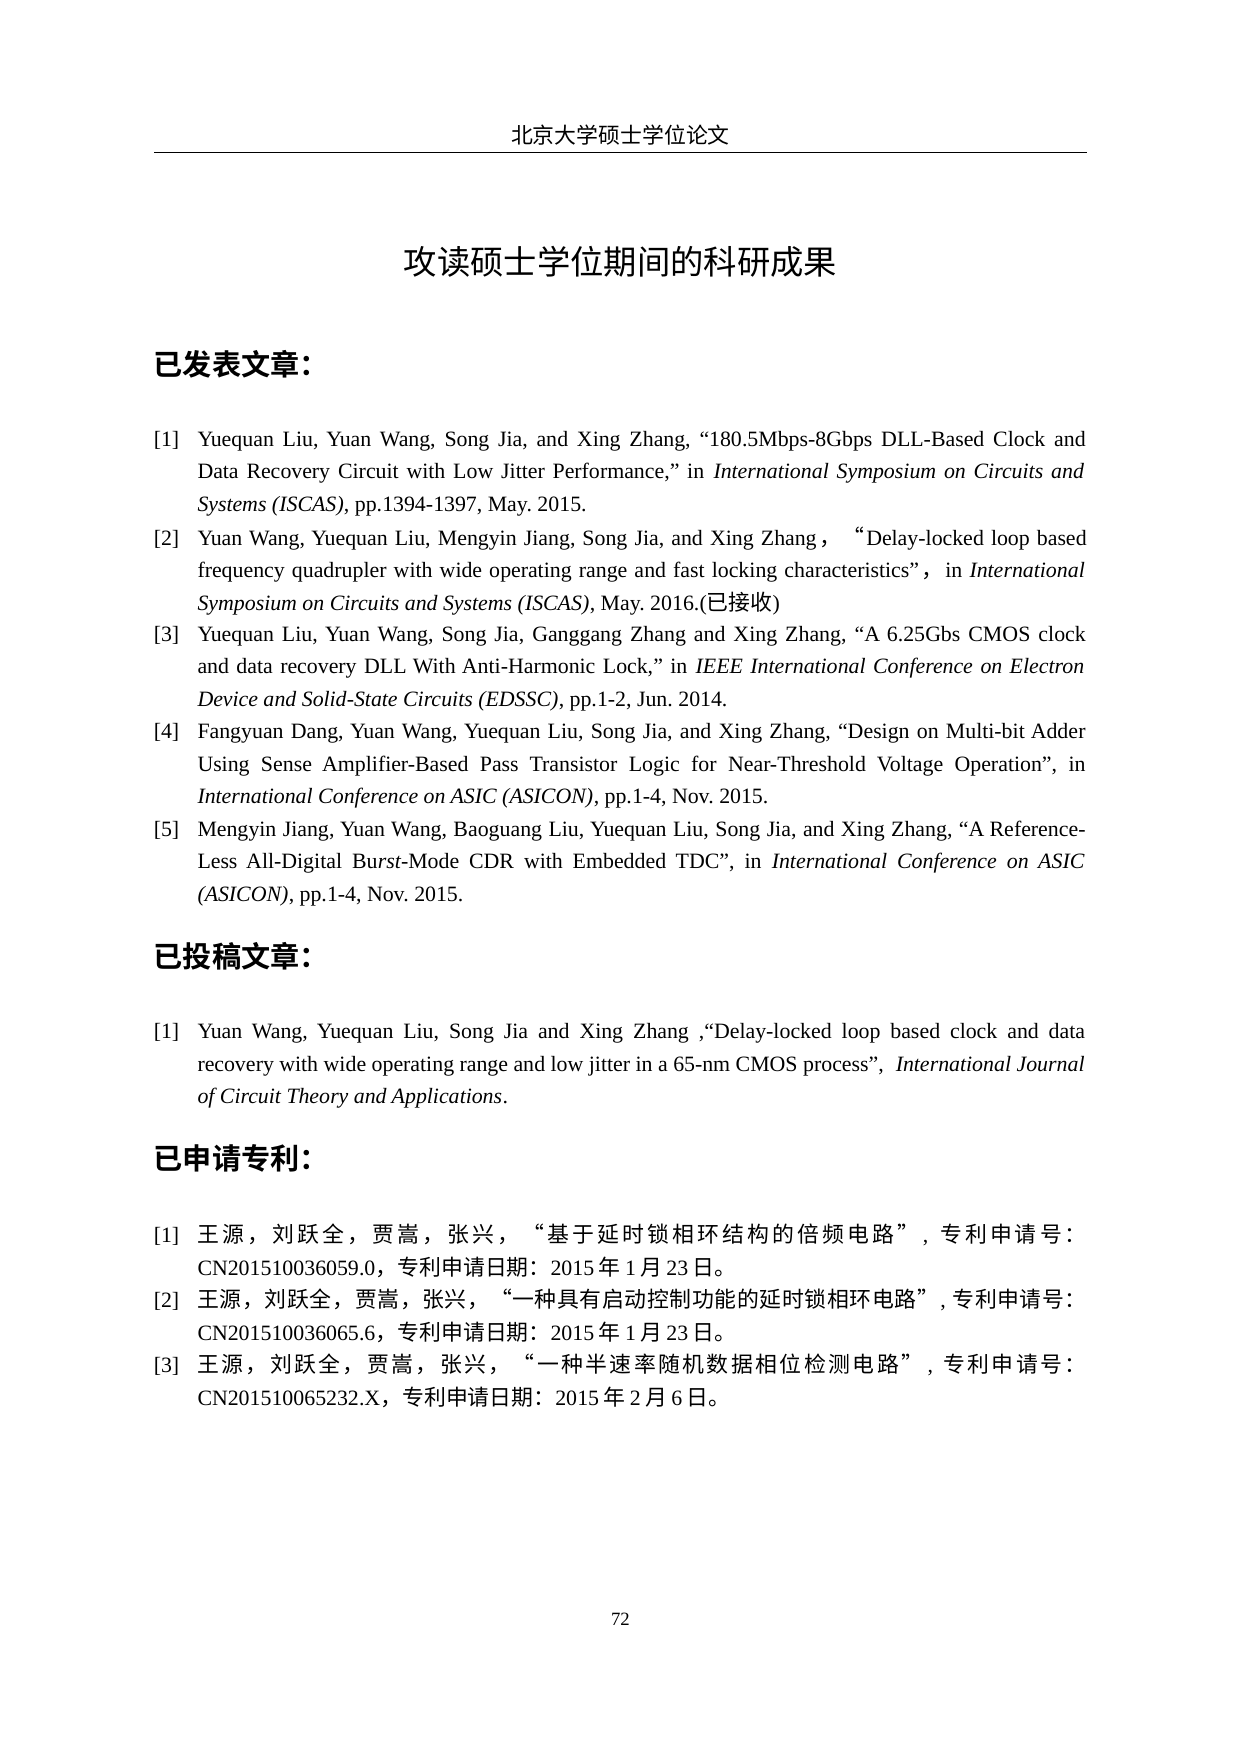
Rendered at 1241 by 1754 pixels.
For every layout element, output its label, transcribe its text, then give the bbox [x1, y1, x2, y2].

list 王源，刘跃全，贾嵩，张兴，“基于延时锁相环结构的倍频电路”, 专利申请号：CN201510036059.0，专利申请日期：2015年1月23日。 [153, 1217, 1087, 1282]
list Yuan Wang, Yuequan Liu, Mengyin Jiang, Song Jia, and Xing Zhang，“Delay-locked loop based frequency quadrupler with wide operating range and fast locking characteristics”，in International Symposium on Circuits and Systems (ISCAS), May. 2016.(已接收) [153, 519, 1087, 617]
list 王源，刘跃全，贾嵩，张兴，“一种具有启动控制功能的延时锁相环电路”, 专利申请号：CN201510036065.6，专利申请日期：2015年1月23日。 [153, 1282, 1087, 1347]
list Fangyuan Dang, Yuan Wang, Yuequan Liu, Song Jia, and Xing Zhang, “Design on Multi-bit Adder Using Sense Amplifier-Based Pass Transistor Logic for Near-Threshold Voltage Operation”, in International Conference on ASIC (ASICON), pp.1-4, Nov. 2015. [153, 714, 1087, 812]
list 王源，刘跃全，贾嵩，张兴，“一种半速率随机数据相位检测电路”, 专利申请号：CN201510065232.X，专利申请日期：2015年2月6日。 [153, 1347, 1087, 1412]
text 攻读硕士学位期间的科研成果 [153, 227, 1087, 292]
list Yuequan Liu, Yuan Wang, Song Jia, Ganggang Zhang and Xing Zhang, “A 6.25Gbs CMOS clock and data recovery DLL With Anti-Harmonic Lock,” in IEEE International Conference on Electron Device and Solid-State Circuits (EDSSC), pp.1-2, Jun. 2014. [153, 617, 1087, 714]
list Yuequan Liu, Yuan Wang, Song Jia, and Xing Zhang, “180.5Mbps-8Gbps DLL-Based Clock and Data Recovery Circuit with Low Jitter Performance,” in International Symposium on Circuits and Systems (ISCAS), pp.1394-1397, May. 2015. [153, 422, 1087, 519]
list Mengyin Jiang, Yuan Wang, Baoguang Liu, Yuequan Liu, Song Jia, and Xing Zhang, “A Reference-Less All-Digital Burst-Mode CDR with Embedded TDC”, in International Conference on ASIC (ASICON), pp.1-4, Nov. 2015. [153, 812, 1087, 909]
text 已发表文章： [153, 330, 1087, 395]
text 已申请专利： [153, 1124, 1087, 1189]
text 已投稿文章： [153, 922, 1087, 987]
list Yuan Wang, Yuequan Liu, Song Jia and Xing Zhang ,“Delay-locked loop based clock and data recovery with wide operating range and low jitter in a 65-nm CMOS process”, International Journal of Circuit Theory and Applications. [153, 1014, 1087, 1112]
